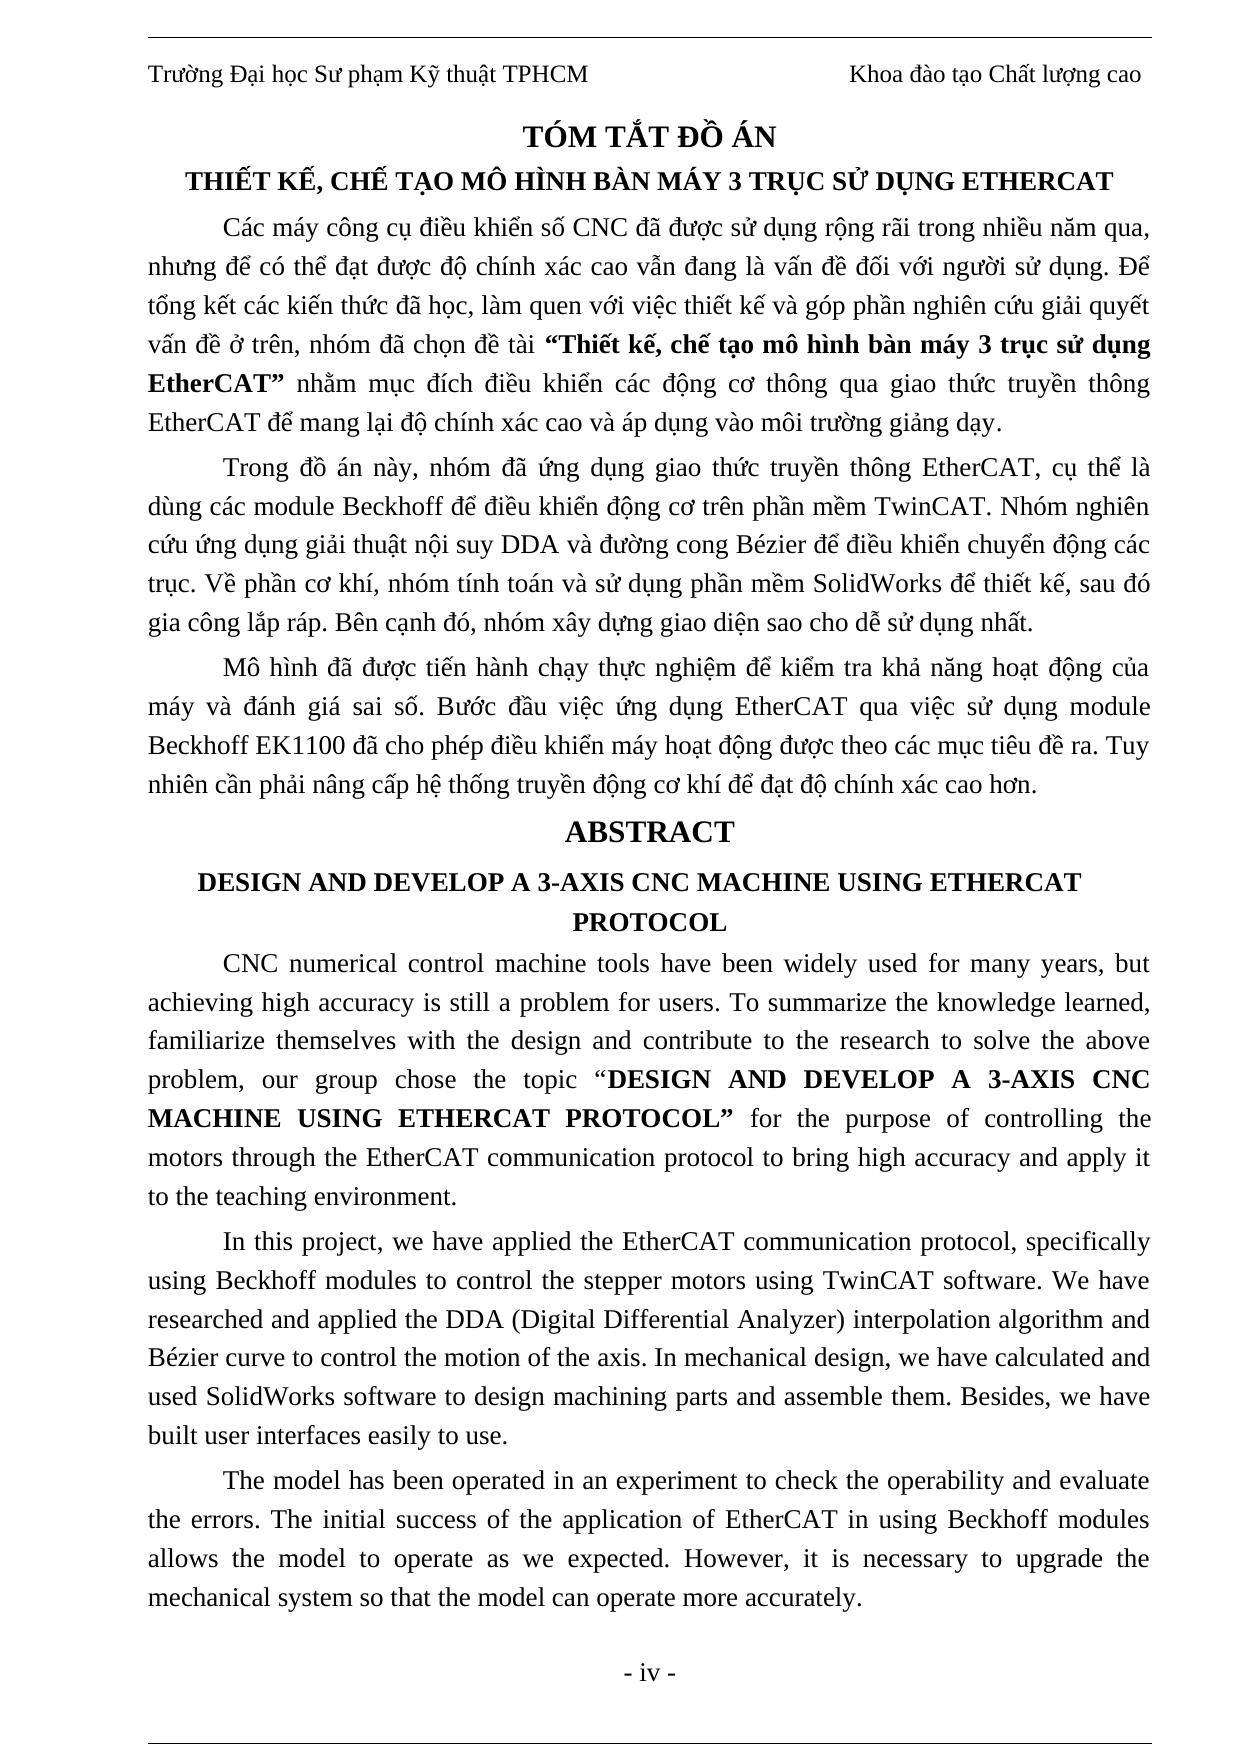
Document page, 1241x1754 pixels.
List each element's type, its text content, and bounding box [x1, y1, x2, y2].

subtitle TÓM TẮT ĐỒ ÁN [148, 118, 1152, 154]
text THIẾT KẾ, CHẾ TẠO MÔ HÌNH BÀN MÁY 3 TRỤC SỬ DỤNG ETHERCAT [148, 165, 1152, 196]
text In this project, we have applied the EtherCAT communication protocol, specifically using Beckhoff modules to control the stepper motors using TwinCAT software. We have researched and applied the DDA (Digital Differential Analyzer) interpolation algorithm and Bézier curve to control the motion of the axis. In mechanical design, we have calculated and used SolidWorks software to design machining parts and assemble them. Besides, we have built user interfaces easily to use. [148, 1225, 1152, 1450]
text The model has been operated in an experiment to check the operability and evaluate the errors. The initial success of the application of EtherCAT in using Beckhoff modules allows the model to operate as we expected. However, it is necessary to upgrade the mechanical system so that the model can operate more accurately. [148, 1464, 1152, 1612]
text ABSTRACT [148, 813, 1152, 849]
text Trong đồ án này, nhóm đã ứng dụng giao thức truyền thông EtherCAT, cụ thể là dùng các module Beckhoff để điều khiển động cơ trên phần mềm TwinCAT. Nhóm nghiên cứu ứng dụng giải thuật nội suy DDA và đường cong Bézier để điều khiển chuyển động các trục. Về phần cơ khí, nhóm tính toán và sử dụng phần mềm SolidWorks để thiết kế, sau đó gia công lắp ráp. Bên cạnh đó, nhóm xây dựng giao diện sao cho dễ sử dụng nhất. [148, 451, 1152, 637]
text CNC numerical control machine tools have been widely used for many years, but achieving high accuracy is still a problem for users. To summarize the knowledge learned, familiarize themselves with the design and contribute to the research to solve the above problem, our group chose the topic “DESIGN AND DEVELOP A 3-AXIS CNC MACHINE USING ETHERCAT PROTOCOL” for the purpose of controlling the motors through the EtherCAT communication protocol to bring high accuracy and apply it to the teaching environment. [148, 947, 1152, 1211]
text Mô hình đã được tiến hành chạy thực nghiệm để kiểm tra khả năng hoạt động của máy và đánh giá sai số. Bước đầu việc ứng dụng EtherCAT qua việc sử dụng module Beckhoff EK1100 đã cho phép điều khiển máy hoạt động được theo các mục tiêu đề ra. Tuy nhiên cần phải nâng cấp hệ thống truyền động cơ khí để đạt độ chính xác cao hơn. [148, 651, 1152, 799]
text DESIGN AND DEVELOP A 3-AXIS CNC MACHINE USING ETHERCAT PROTOCOL [128, 866, 1152, 937]
text Các máy công cụ điều khiển số CNC đã được sử dụng rộng rãi trong nhiều năm qua, nhưng để có thể đạt được độ chính xác cao vẫn đang là vấn đề đối với người sử dụng. Để tổng kết các kiến thức đã học, làm quen với việc thiết kế và góp phần nghiên cứu giải quyết vấn đề ở trên, nhóm đã chọn đề tài “Thiết kế, chế tạo mô hình bàn máy 3 trục sử dụng EtherCAT” nhằm mục đích điều khiển các động cơ thông qua giao thức truyền thông EtherCAT để mang lại độ chính xác cao và áp dụng vào môi trường giảng dạy. [148, 211, 1152, 437]
